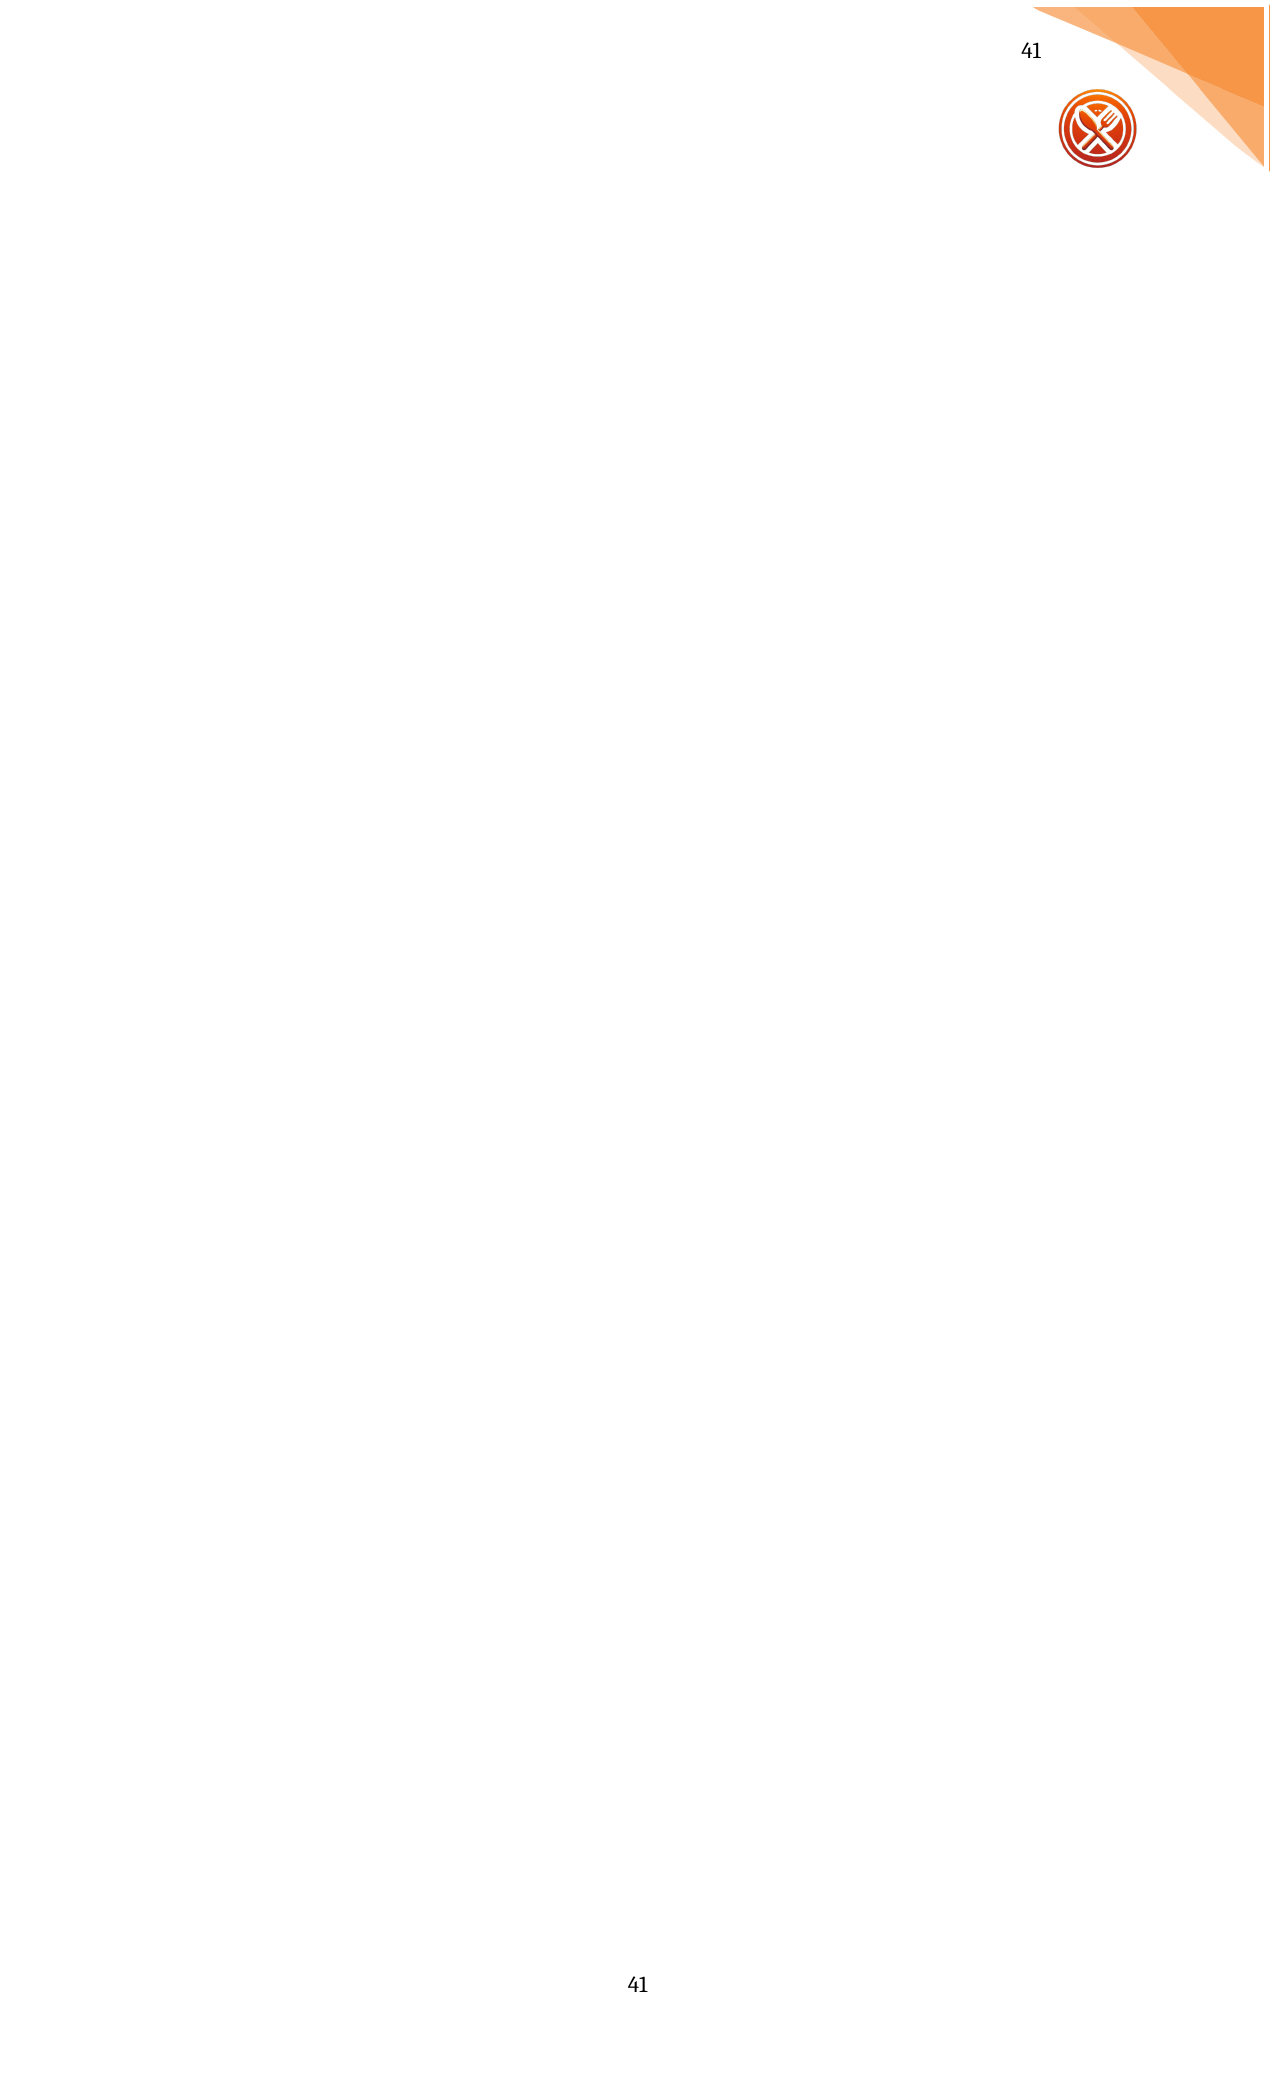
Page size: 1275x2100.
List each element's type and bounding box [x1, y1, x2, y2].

picture [1027, 7, 1264, 191]
